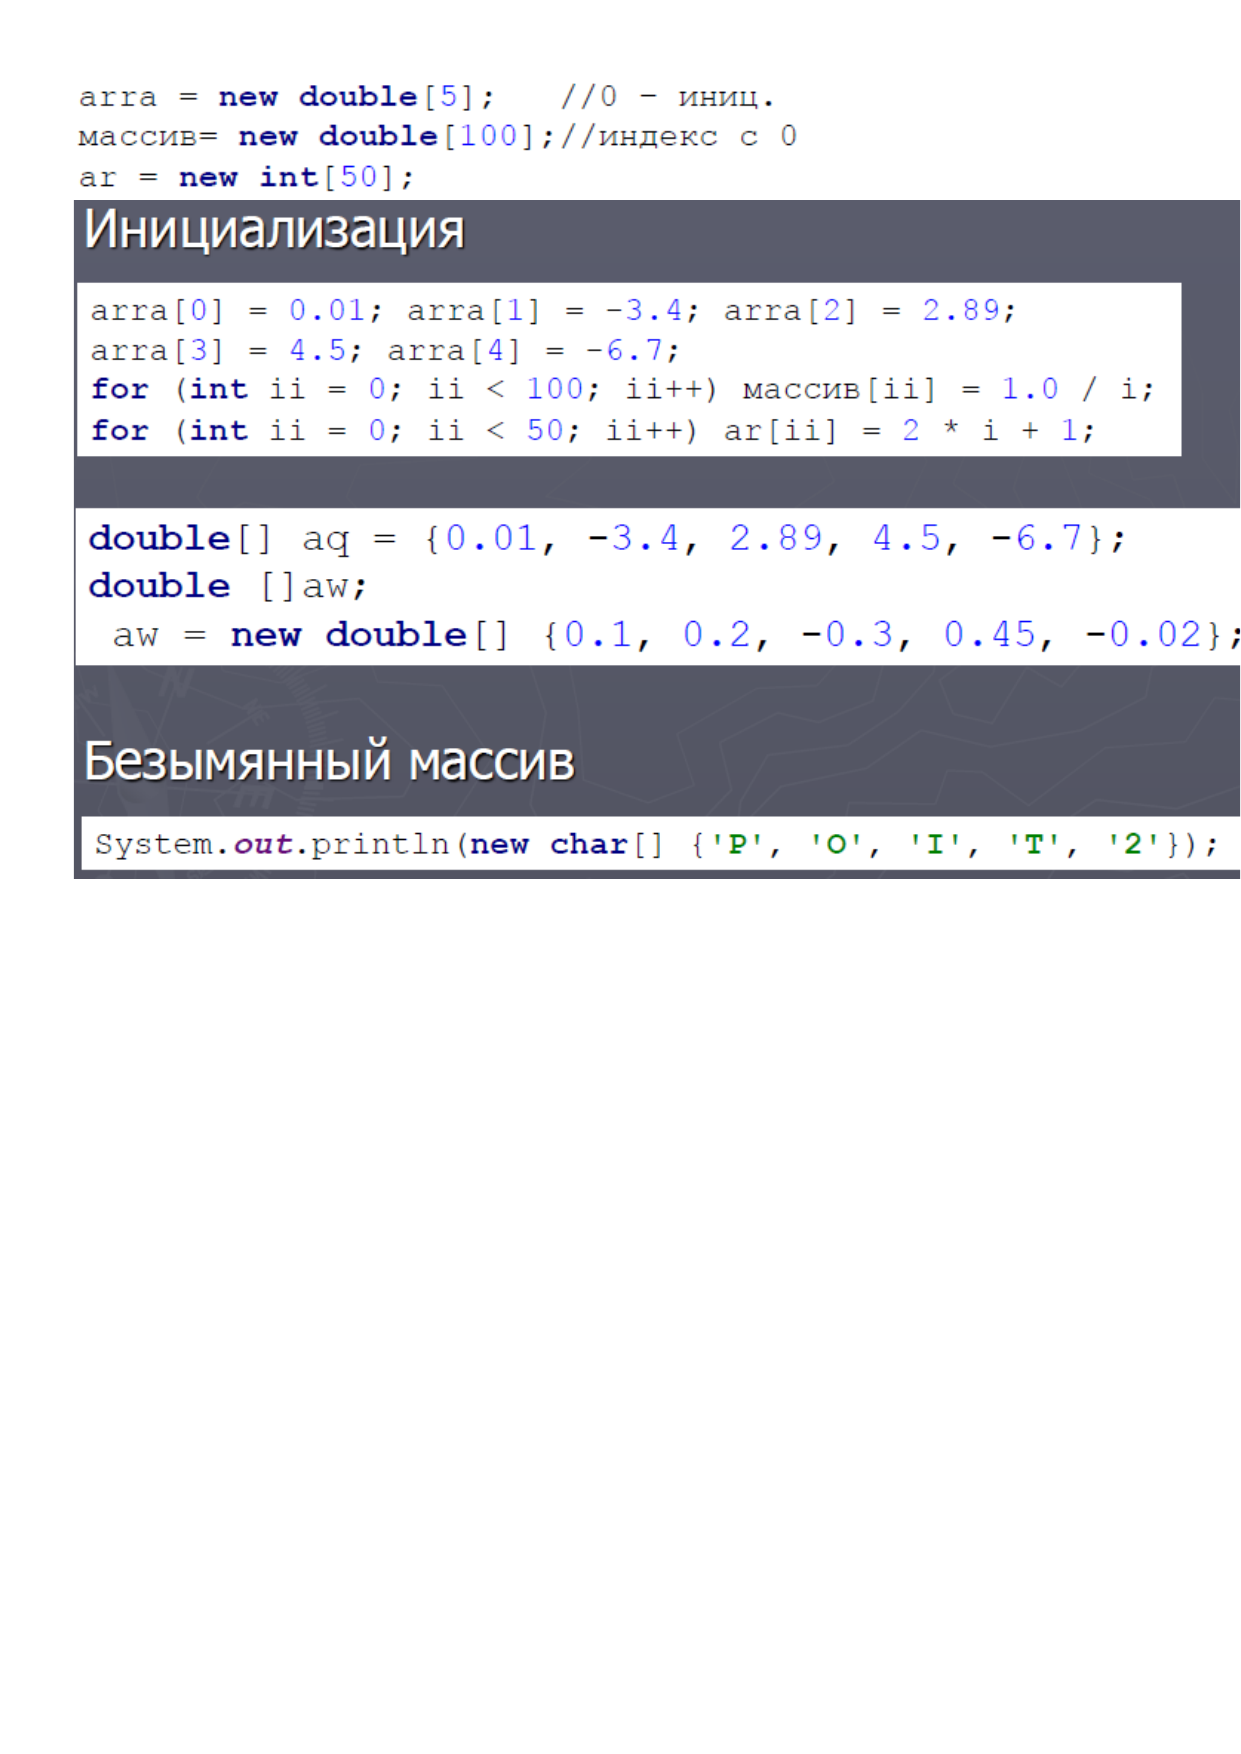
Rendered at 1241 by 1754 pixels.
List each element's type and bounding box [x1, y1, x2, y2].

picture [73, 73, 809, 196]
picture [73, 200, 1241, 879]
